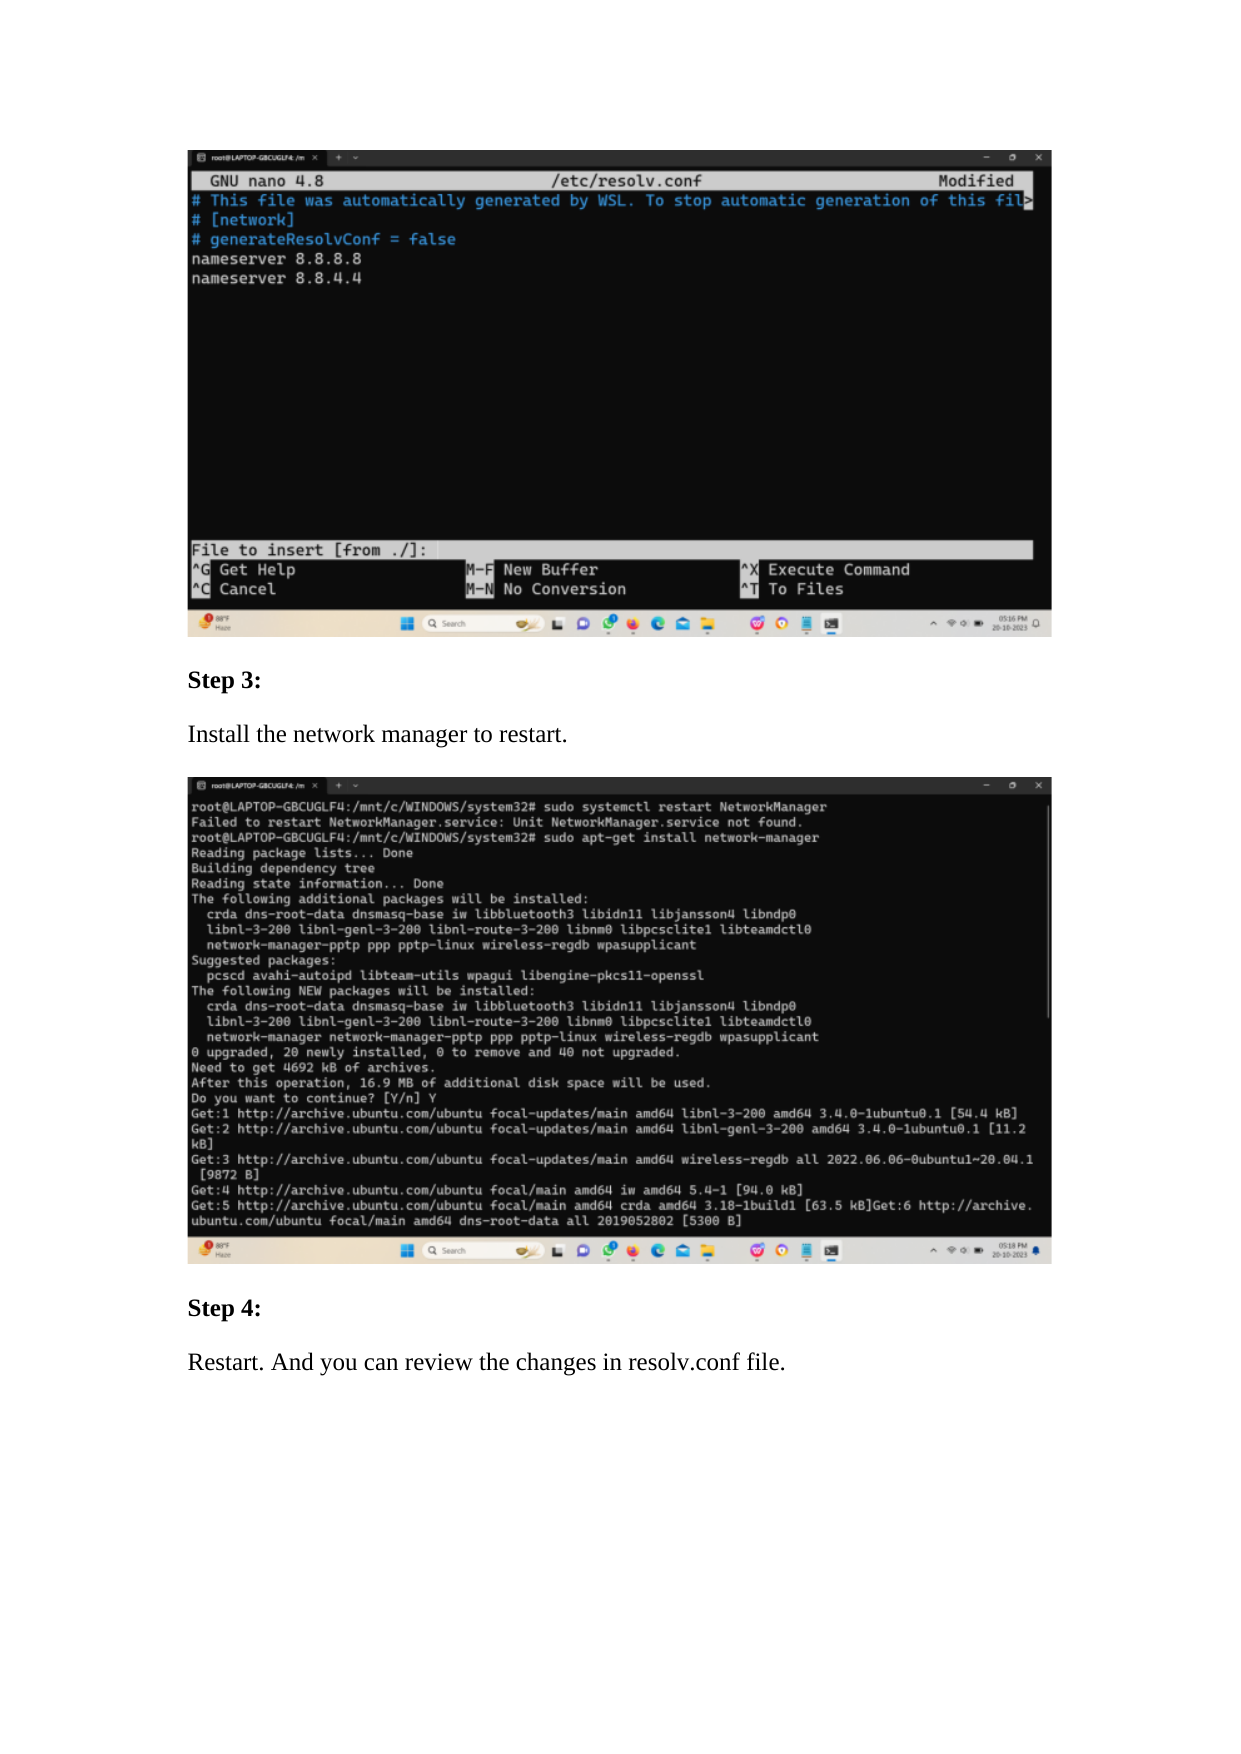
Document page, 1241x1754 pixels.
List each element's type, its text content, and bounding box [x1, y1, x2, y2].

text Restart. And you can review the changes in resolv.conf file. [187, 1347, 1053, 1376]
text Step 4: [187, 1293, 1053, 1322]
picture [187, 777, 1053, 1264]
text Step 3: [187, 665, 1053, 694]
text Install the network manager to restart. [187, 719, 1053, 748]
picture [187, 150, 1053, 637]
